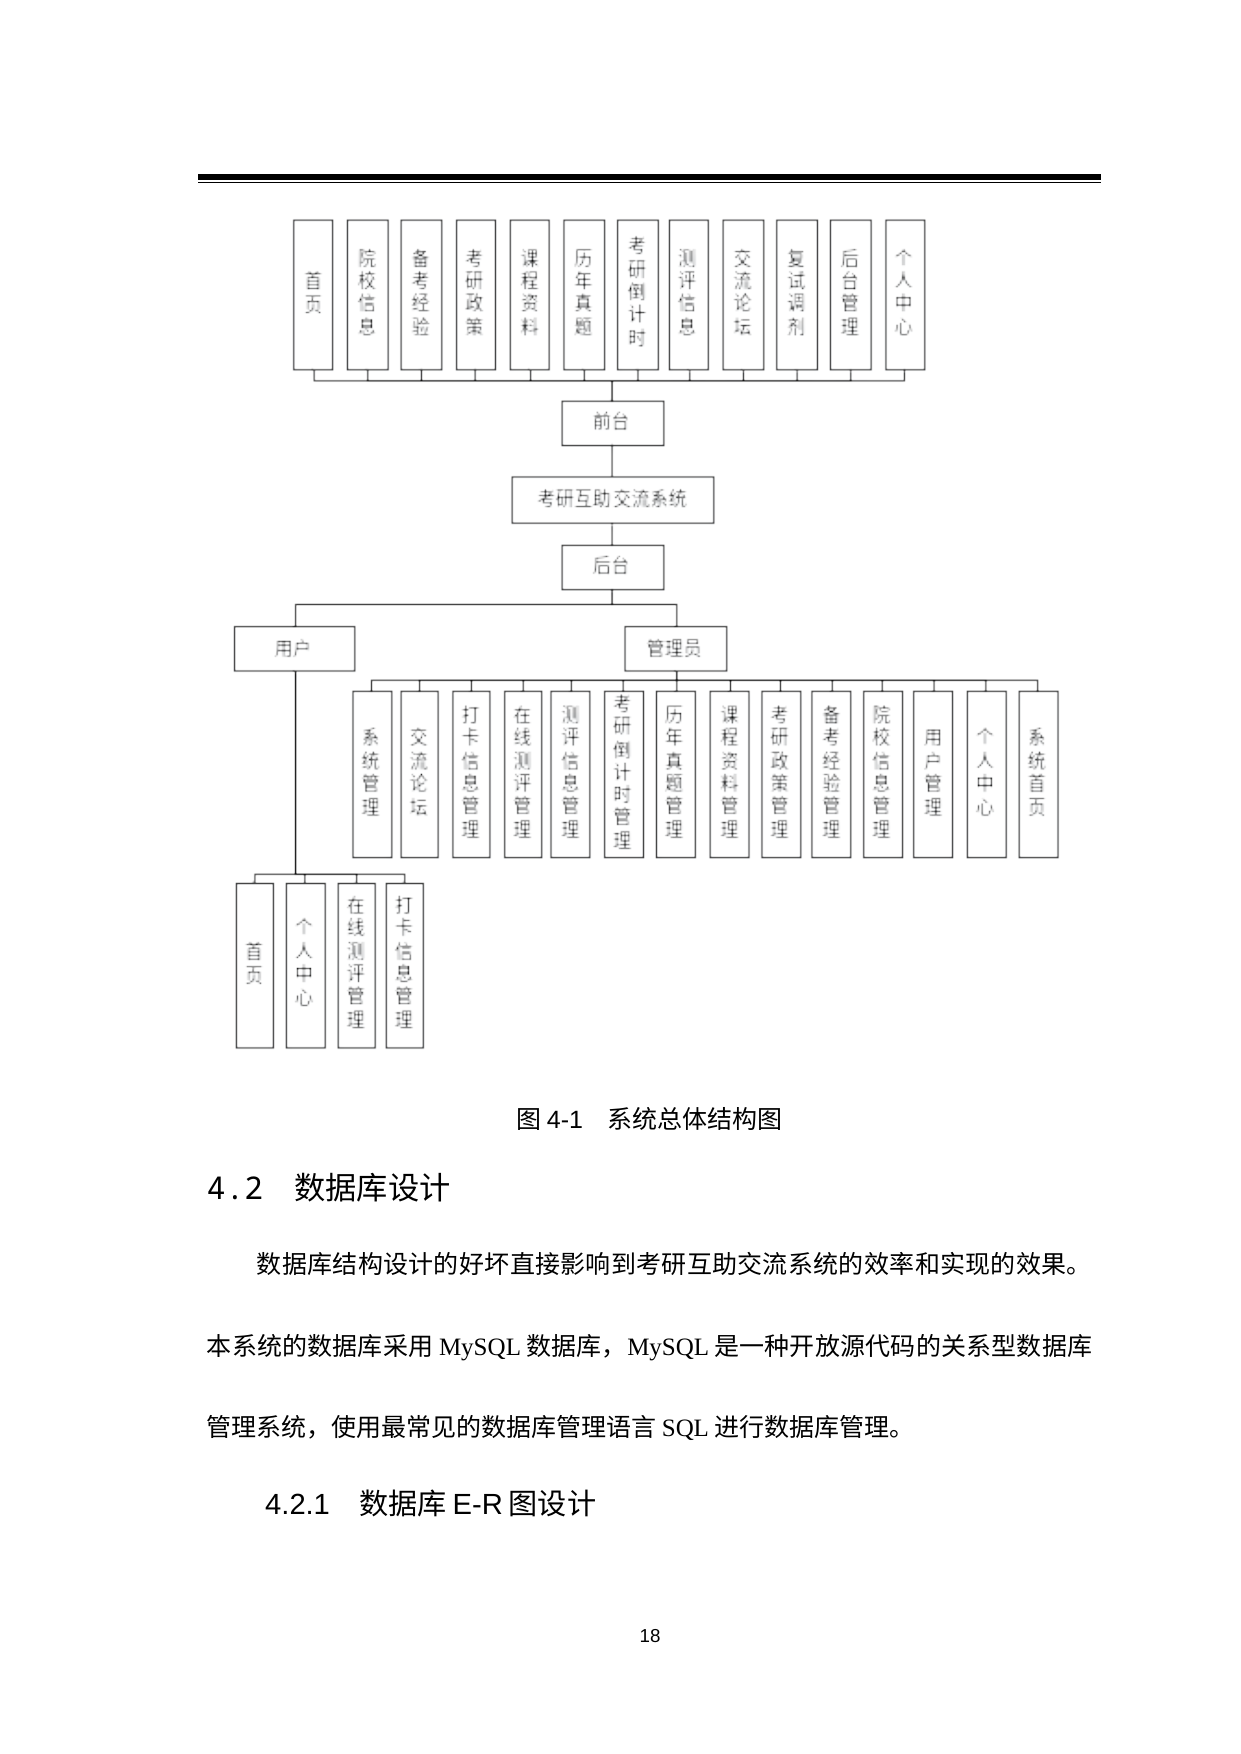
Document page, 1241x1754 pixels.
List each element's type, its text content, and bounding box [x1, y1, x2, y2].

text 4.2.1 数据库E-R图设计 [207, 1467, 1093, 1535]
text 图4-1 系统总体结构图 [207, 1083, 1093, 1151]
text 数据库结构设计的好坏直接影响到考研互助交流系统的效率和实现的效果。本系统的数据库采用MySQL数据库，MySQL是一种开放源代码的关系型数据库管理系统，使用最常见的数据库管理语言SQL进行数据库管理。 [207, 1229, 1093, 1460]
text 4.2 数据库设计 [207, 1151, 1093, 1219]
